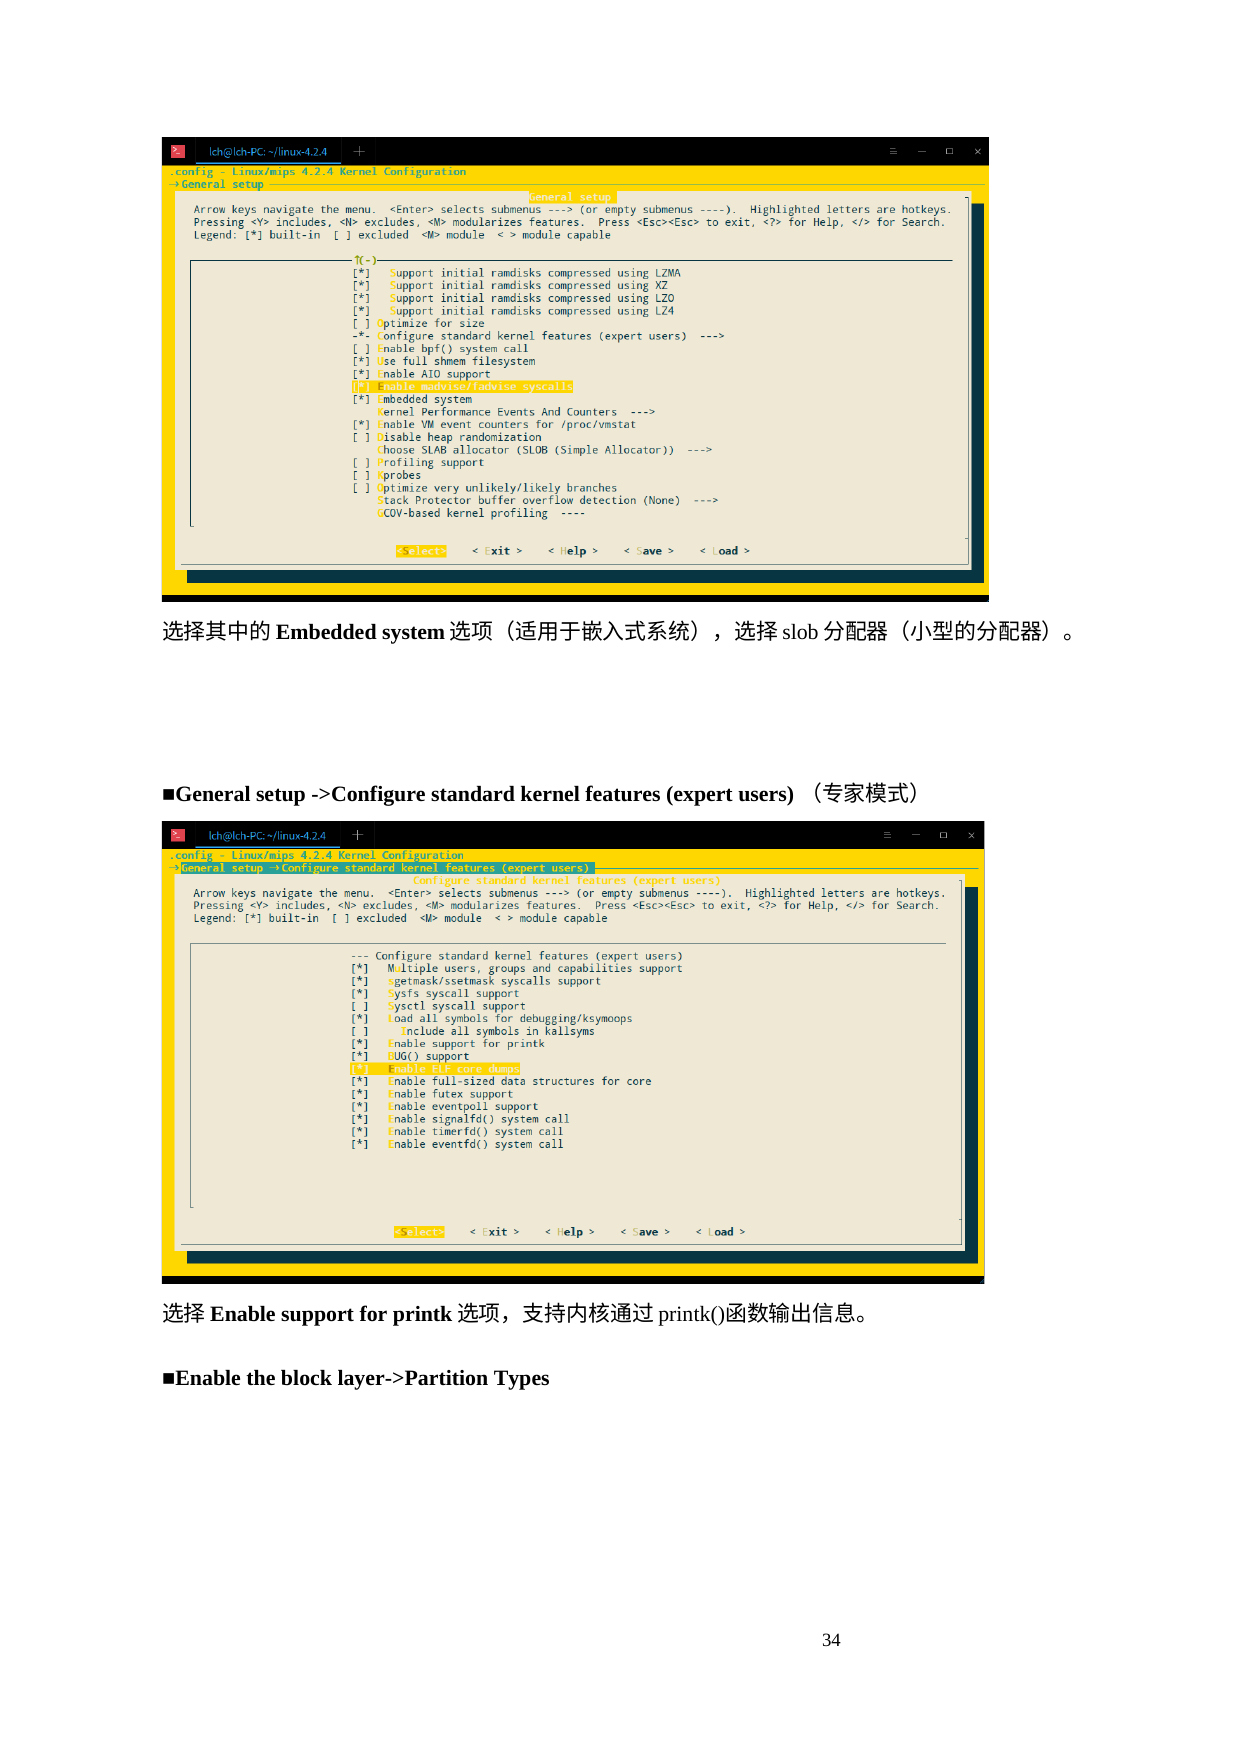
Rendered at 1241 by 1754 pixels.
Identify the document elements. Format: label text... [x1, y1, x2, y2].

text 选择其中的Embedded system选项（适用于嵌入式系统），选择slob分配器（小型的分配器）。 [118, 613, 1122, 646]
text 选择Enable support for printk选项，支持内核通过printk()函数输出信息。 [118, 1296, 1122, 1328]
text ■Enable the block layer->Partition Types [118, 1361, 1122, 1393]
text ■General setup ->Configure standard kernel features (expert users) （专家模式） [118, 776, 1122, 808]
picture [161, 137, 989, 602]
picture [161, 821, 985, 1284]
